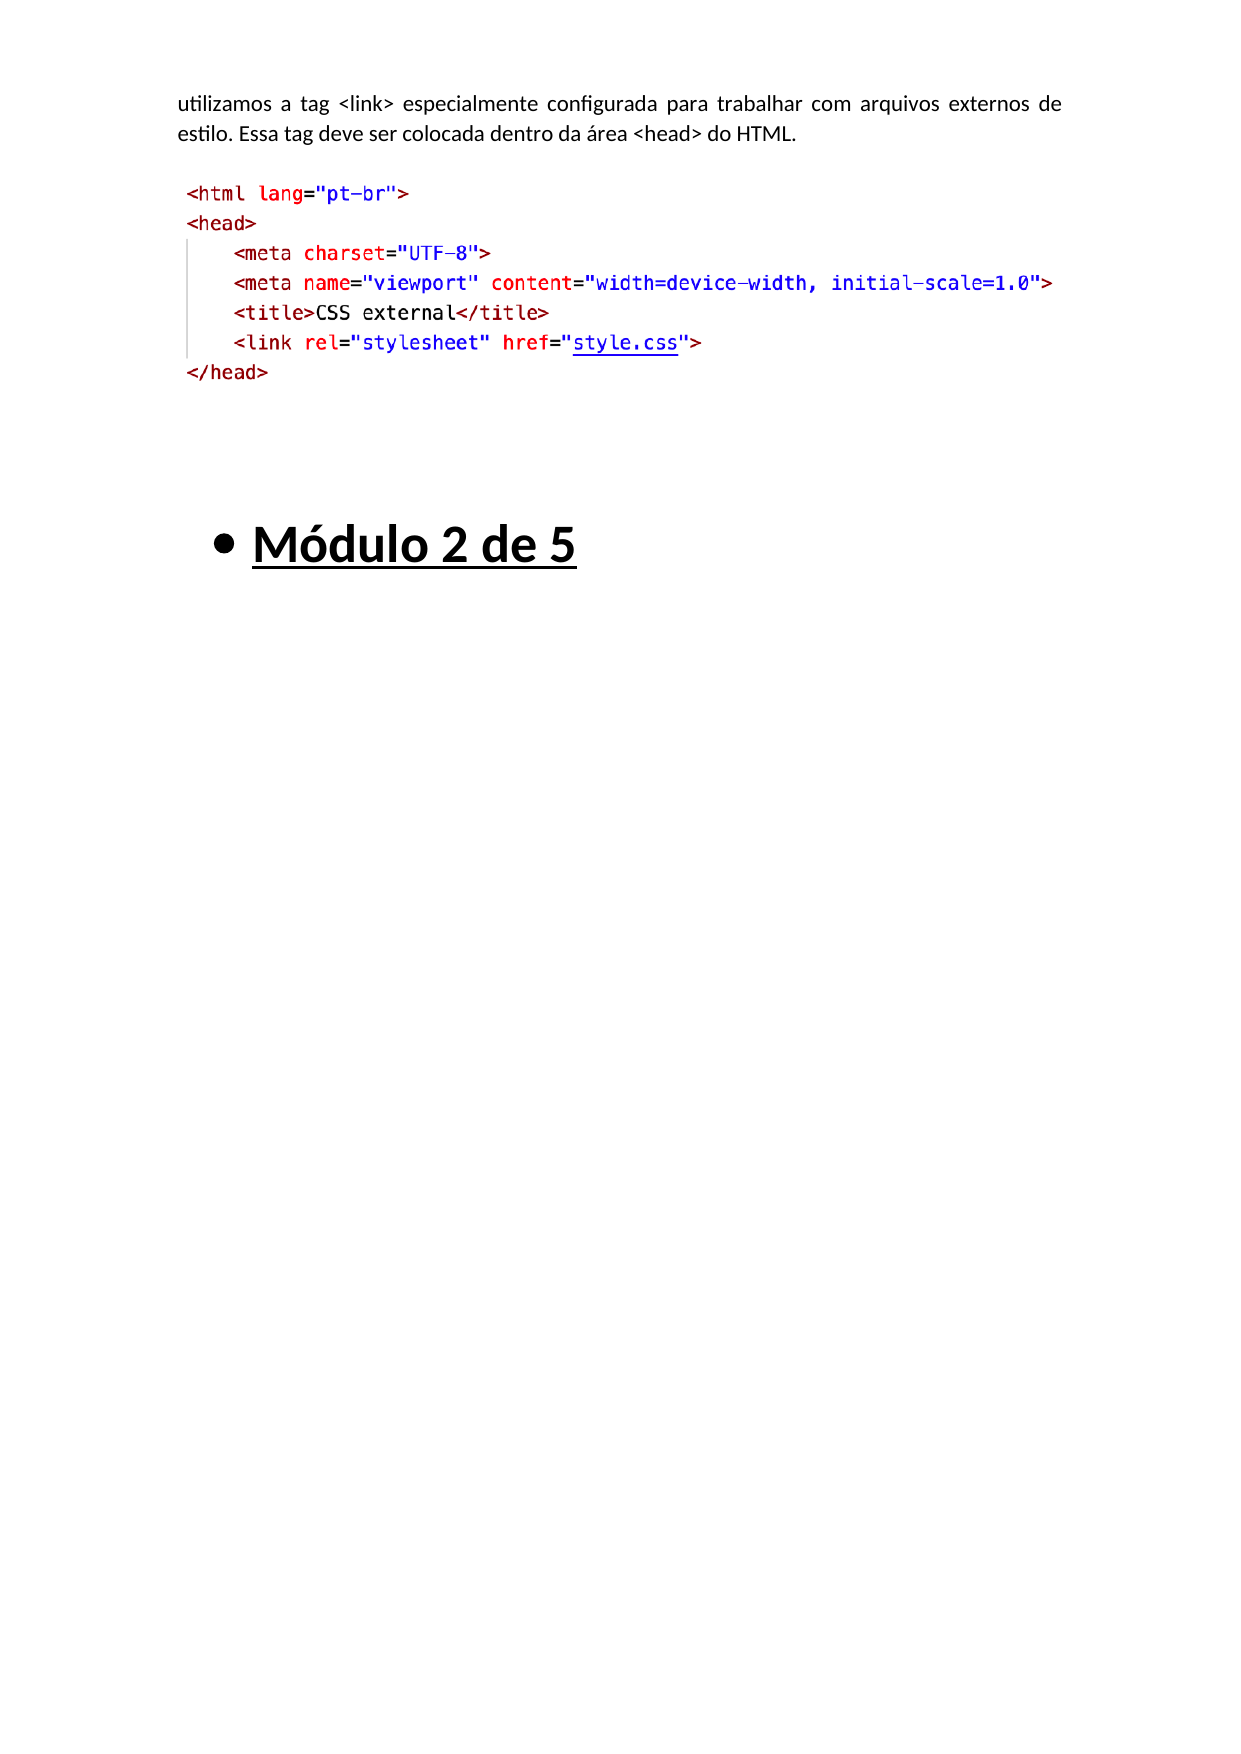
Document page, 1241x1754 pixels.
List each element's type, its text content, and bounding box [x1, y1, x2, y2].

list Módulo 2 de 5 [215, 510, 1063, 576]
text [177, 89, 1063, 147]
